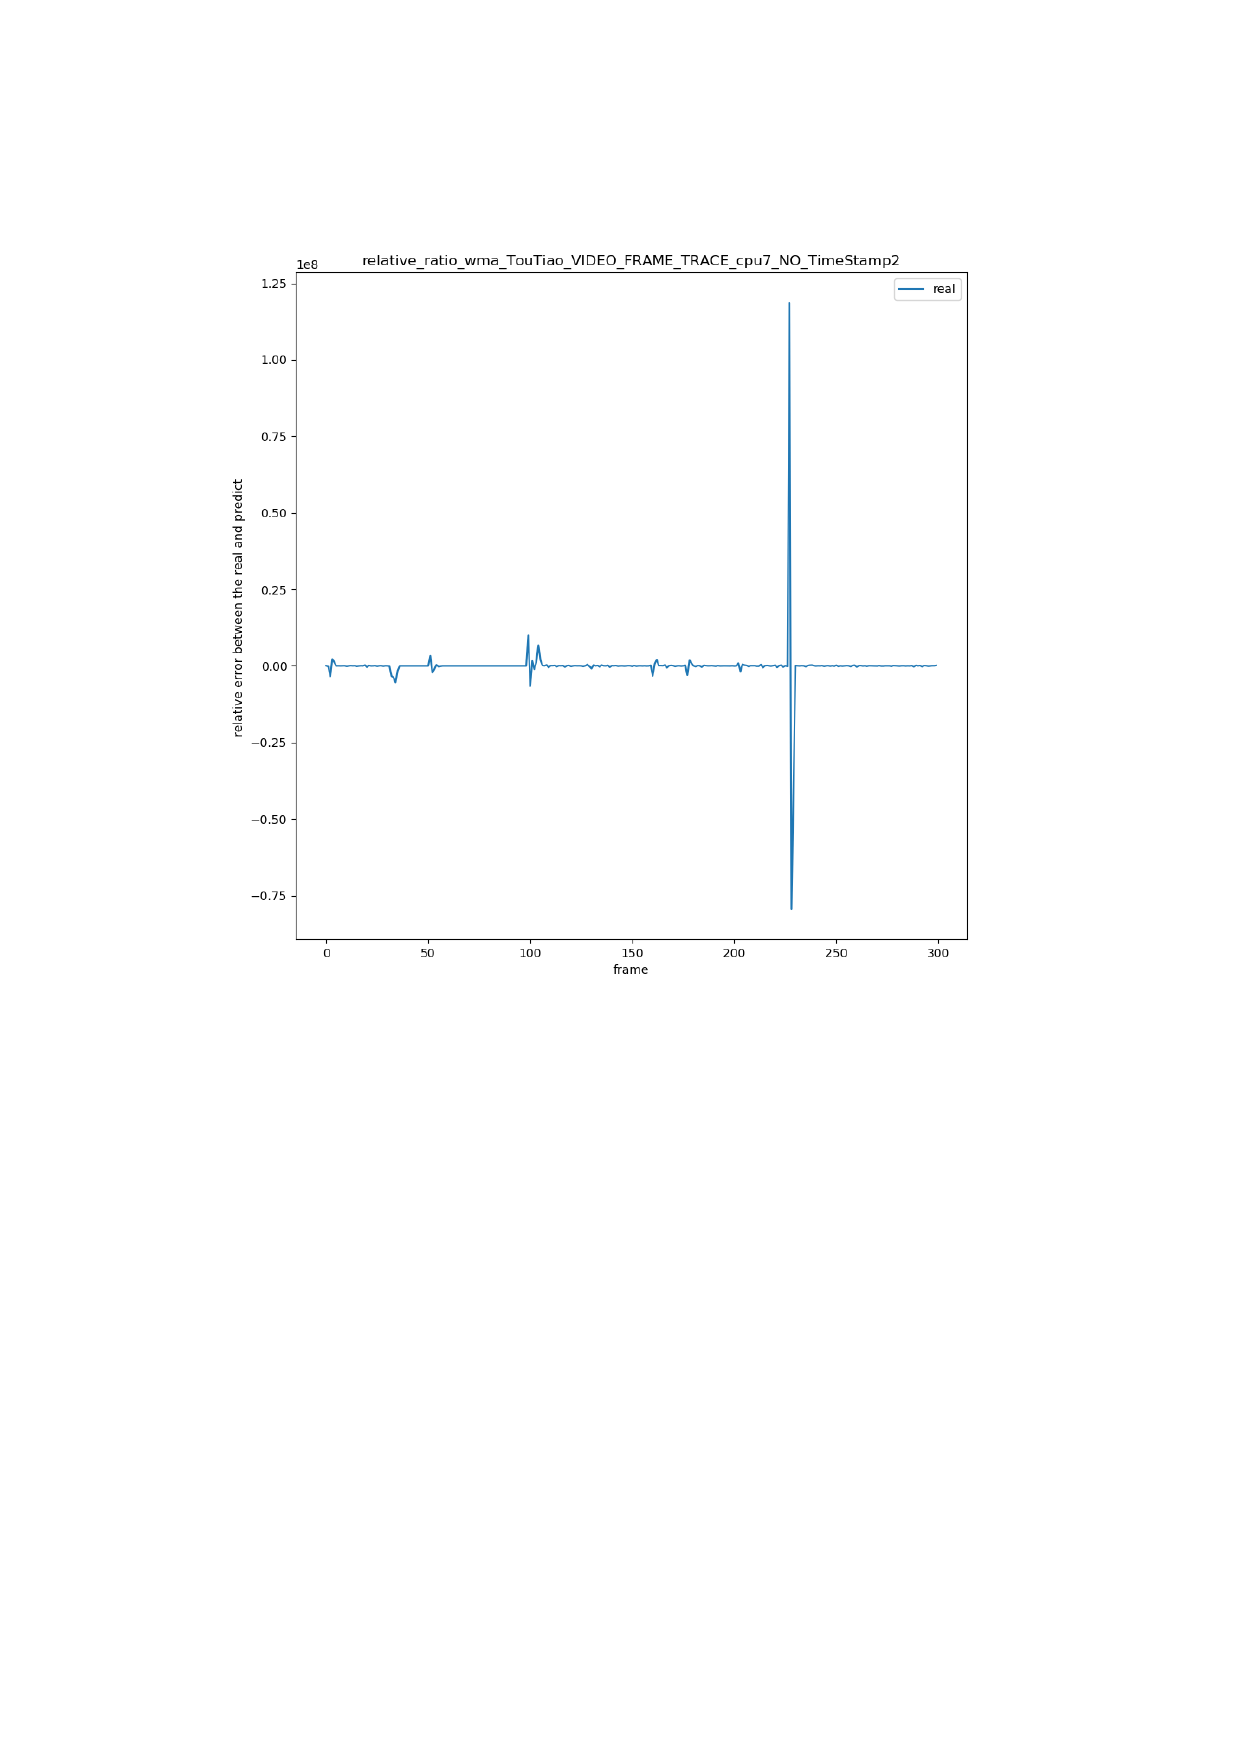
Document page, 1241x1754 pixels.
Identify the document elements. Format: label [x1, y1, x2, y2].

picture [187, 168, 1053, 1034]
